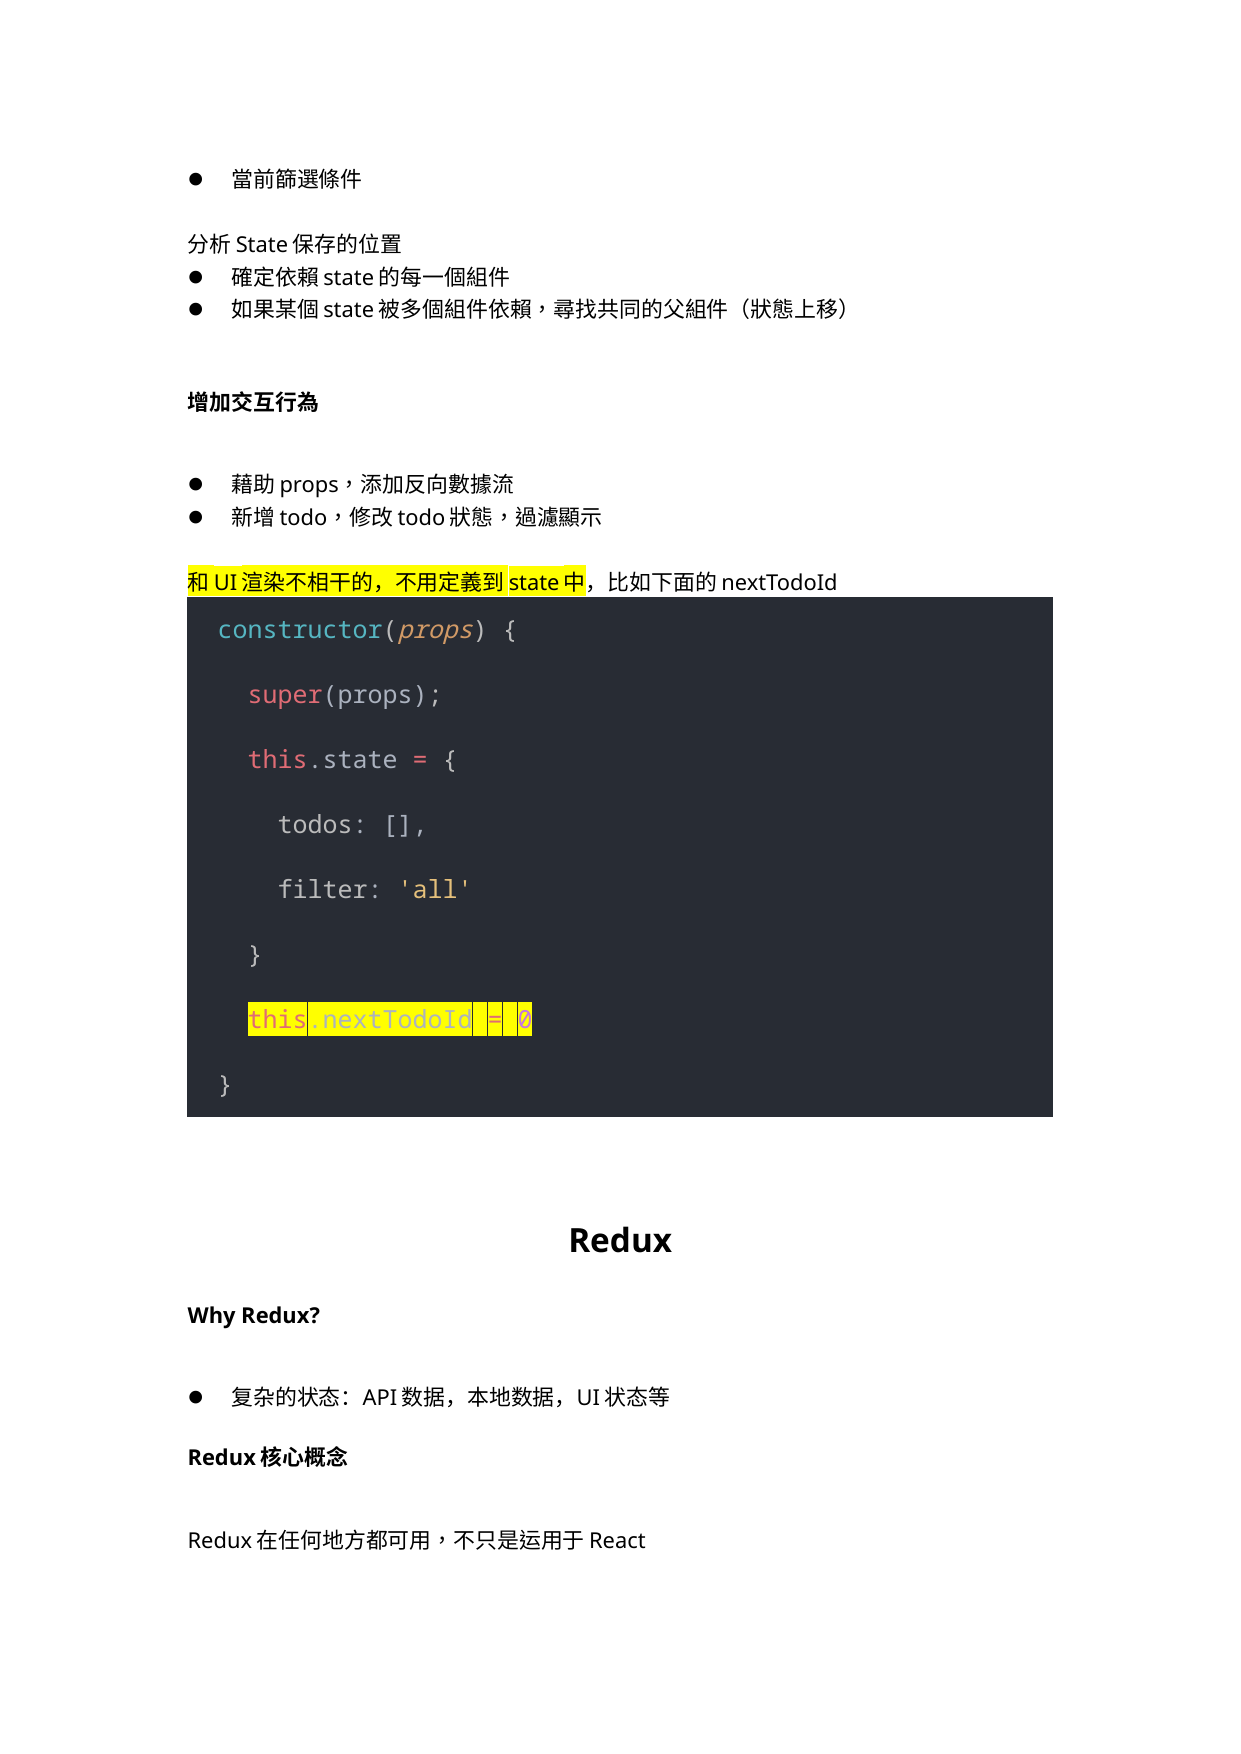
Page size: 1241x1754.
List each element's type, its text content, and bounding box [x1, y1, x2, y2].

subtitle 增加交互行為 [187, 384, 1053, 417]
text constructor(props) { [187, 597, 1053, 662]
subtitle Redux核心概念 [187, 1439, 1053, 1472]
list 藉助props，添加反向數據流 [187, 467, 1053, 499]
list 如果某個state被多個組件依賴，尋找共同的父組件（狀態上移） [187, 292, 1053, 324]
list 新增todo，修改todo狀態，過濾顯示 [187, 499, 1053, 532]
subtitle Why Redux? [187, 1299, 1053, 1331]
text 分析State保存的位置 [187, 227, 1053, 259]
text this.state = { [187, 727, 1053, 792]
text this.nextTodoId = 0 [187, 987, 1053, 1052]
title Redux [187, 1207, 1053, 1272]
text 和UI渲染不相干的，不用定義到state中，比如下面的nextTodoId [187, 564, 1053, 597]
text todos: [], [187, 792, 1053, 857]
text super(props); [187, 662, 1053, 727]
list 確定依賴state的每一個組件 [187, 259, 1053, 292]
text Redux在任何地方都可用，不只是运用于React [187, 1522, 1053, 1555]
text } [187, 922, 1053, 987]
list 當前篩選條件 [187, 162, 1053, 194]
text } [187, 1052, 1053, 1117]
text filter: 'all' [187, 857, 1053, 922]
list 复杂的状态：API数据，本地数据，UI状态等 [187, 1380, 1053, 1412]
